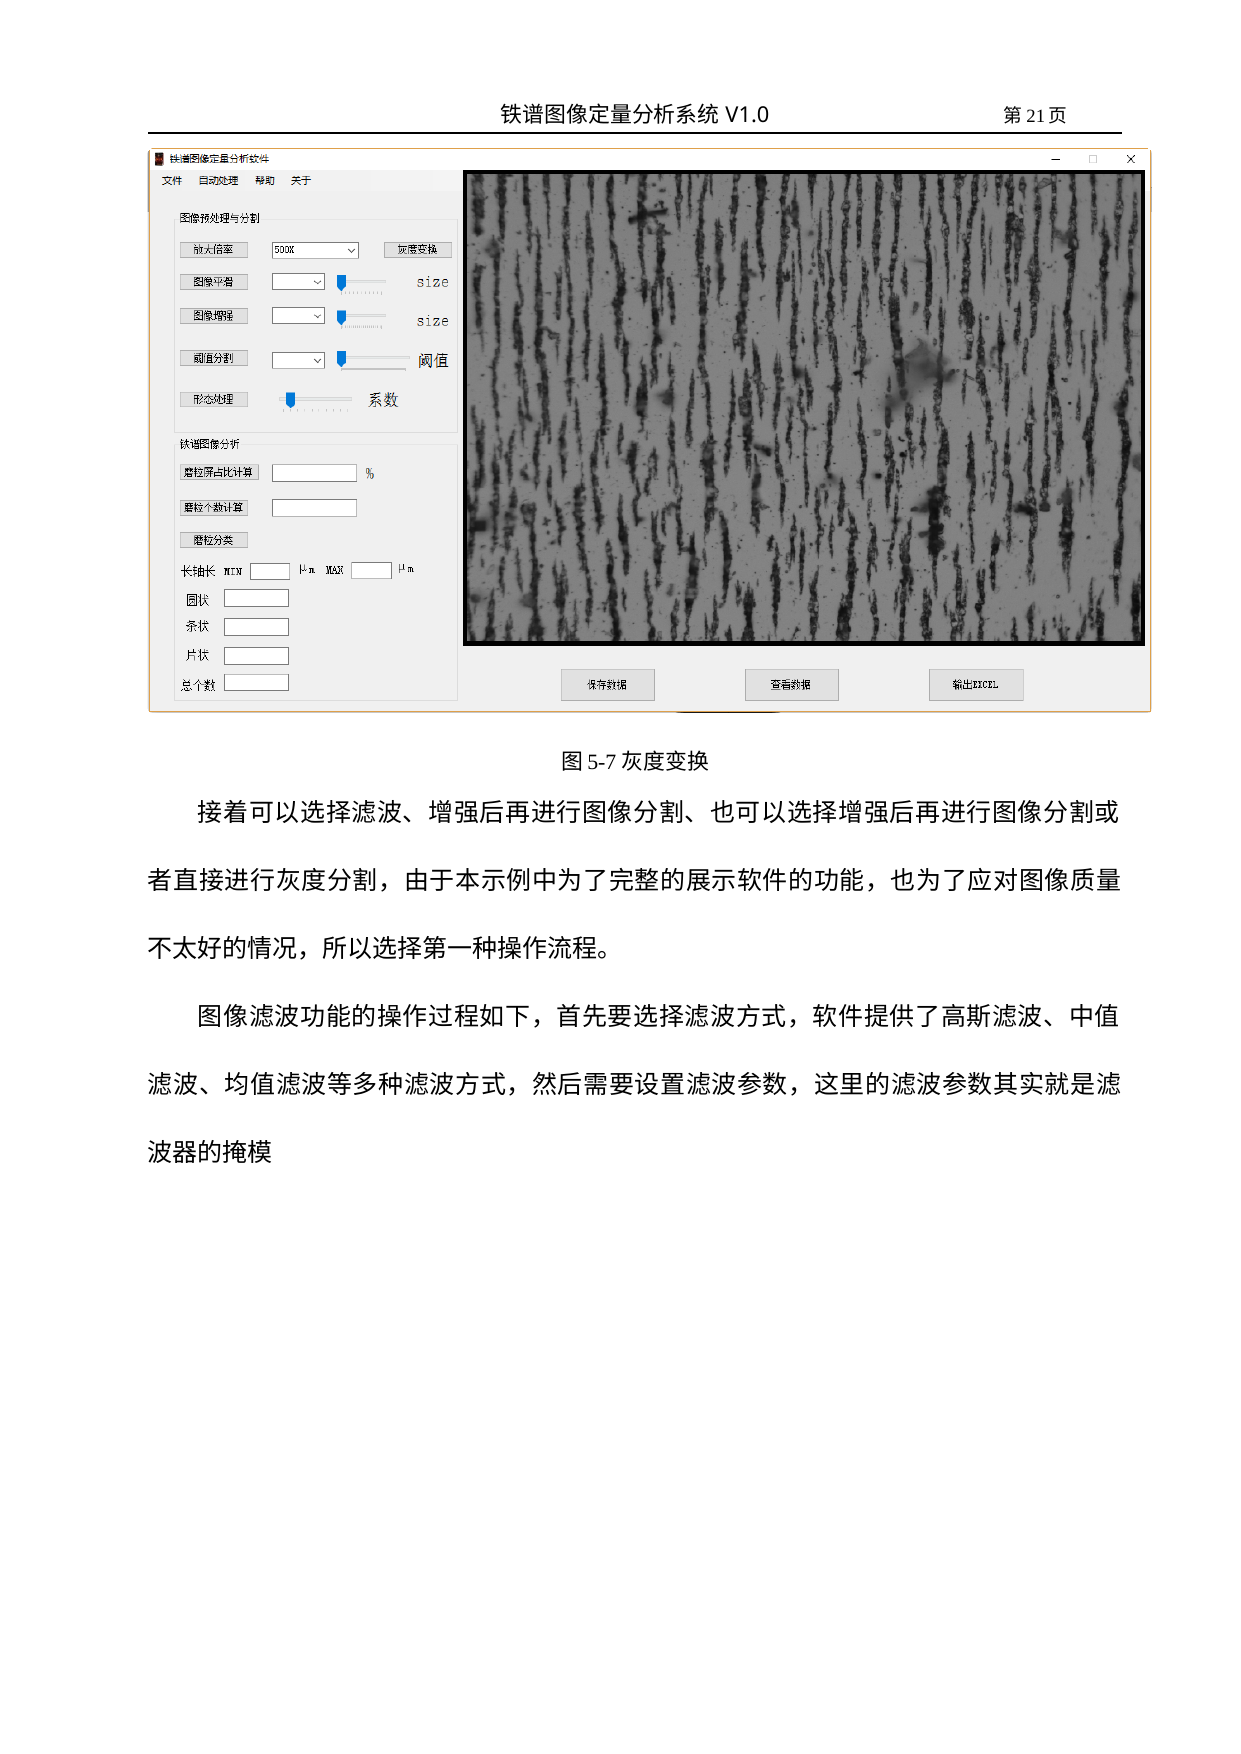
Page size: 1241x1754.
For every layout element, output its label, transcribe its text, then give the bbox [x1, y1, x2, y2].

text 图5-7 灰度变换 [148, 743, 1122, 777]
text 图像滤波功能的操作过程如下，首先要选择滤波方式，软件提供了高斯滤波、中值滤波、均值滤波等多种滤波方式，然后需要设置滤波参数，这里的滤波参数其实就是滤波器的掩模 [148, 981, 1122, 1184]
text 接着可以选择滤波、增强后再进行图像分割、也可以选择增强后再进行图像分割或者直接进行灰度分割，由于本示例中为了完整的展示软件的功能，也为了应对图像质量不太好的情况，所以选择第一种操作流程。 [148, 777, 1122, 981]
picture [147, 148, 1152, 713]
